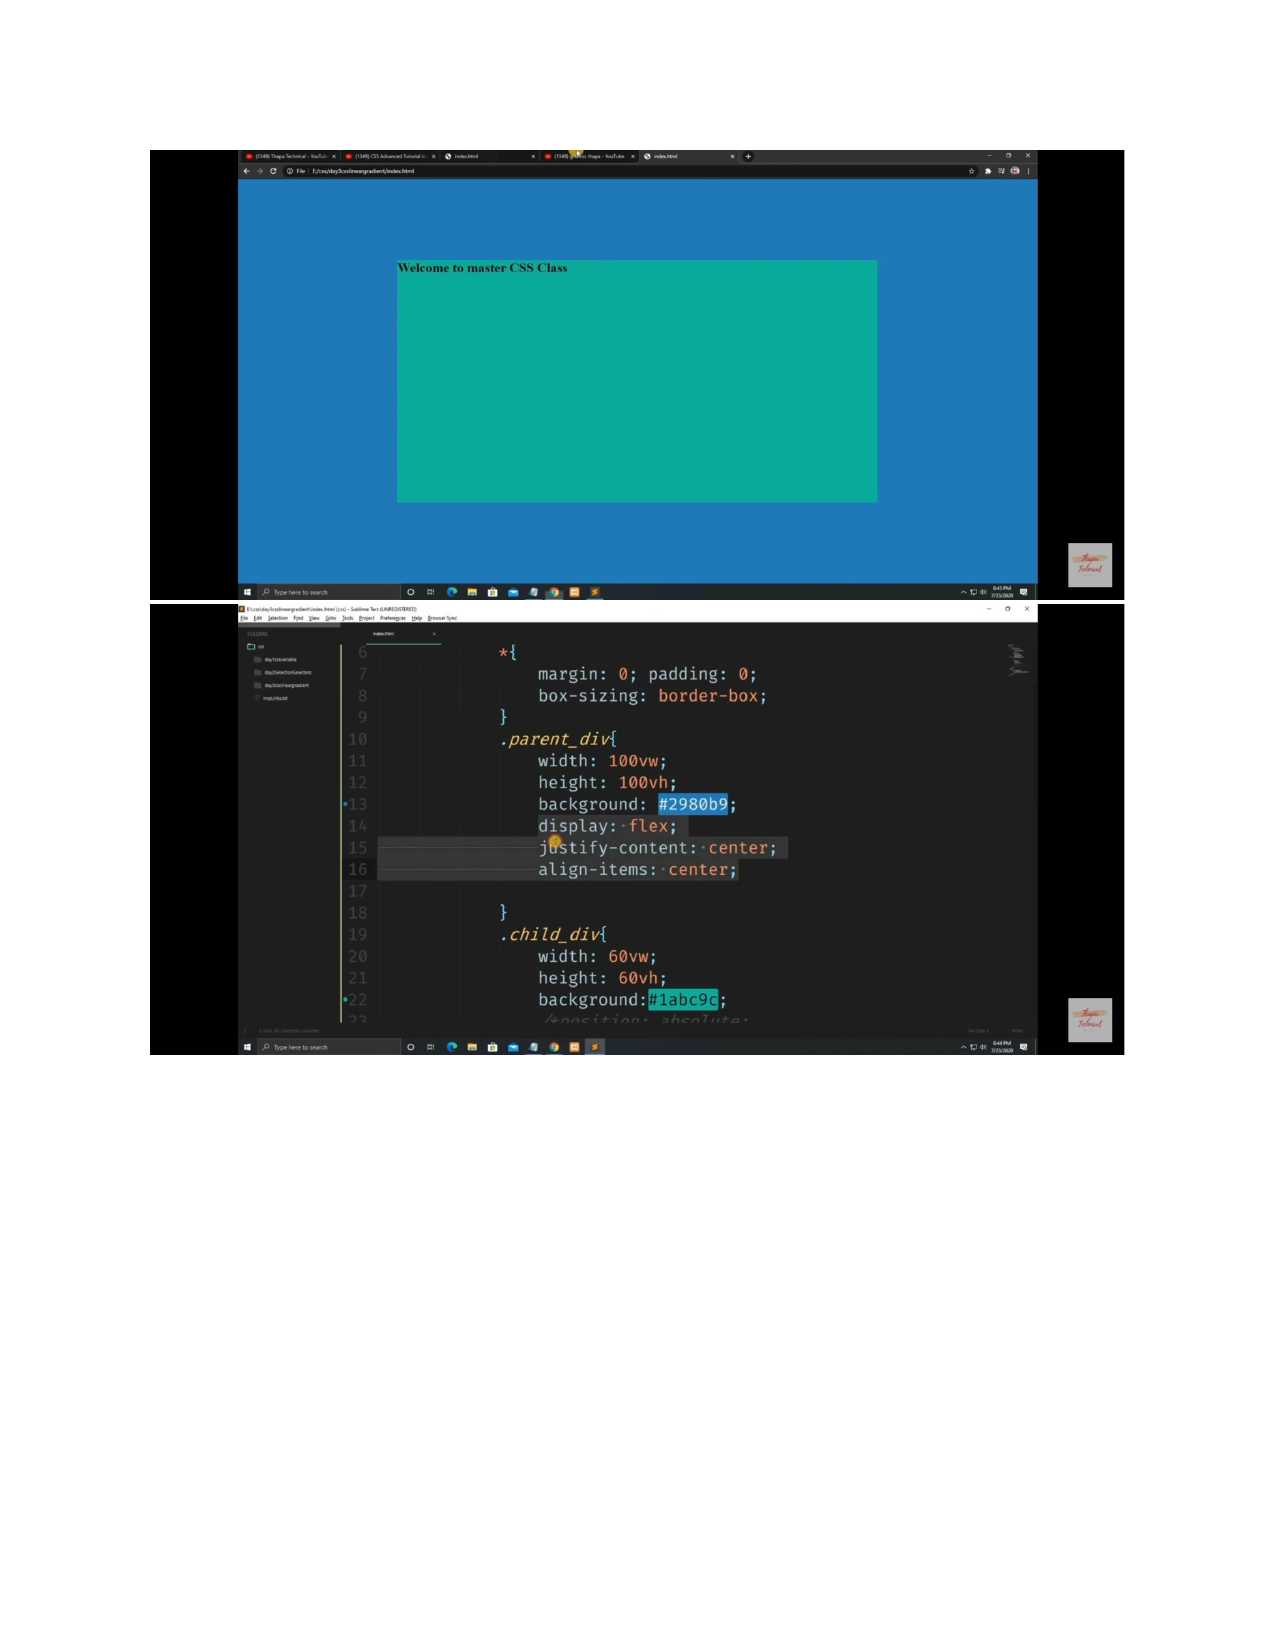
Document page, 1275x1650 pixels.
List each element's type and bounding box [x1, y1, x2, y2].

picture [150, 604, 1125, 1055]
picture [150, 150, 1125, 600]
